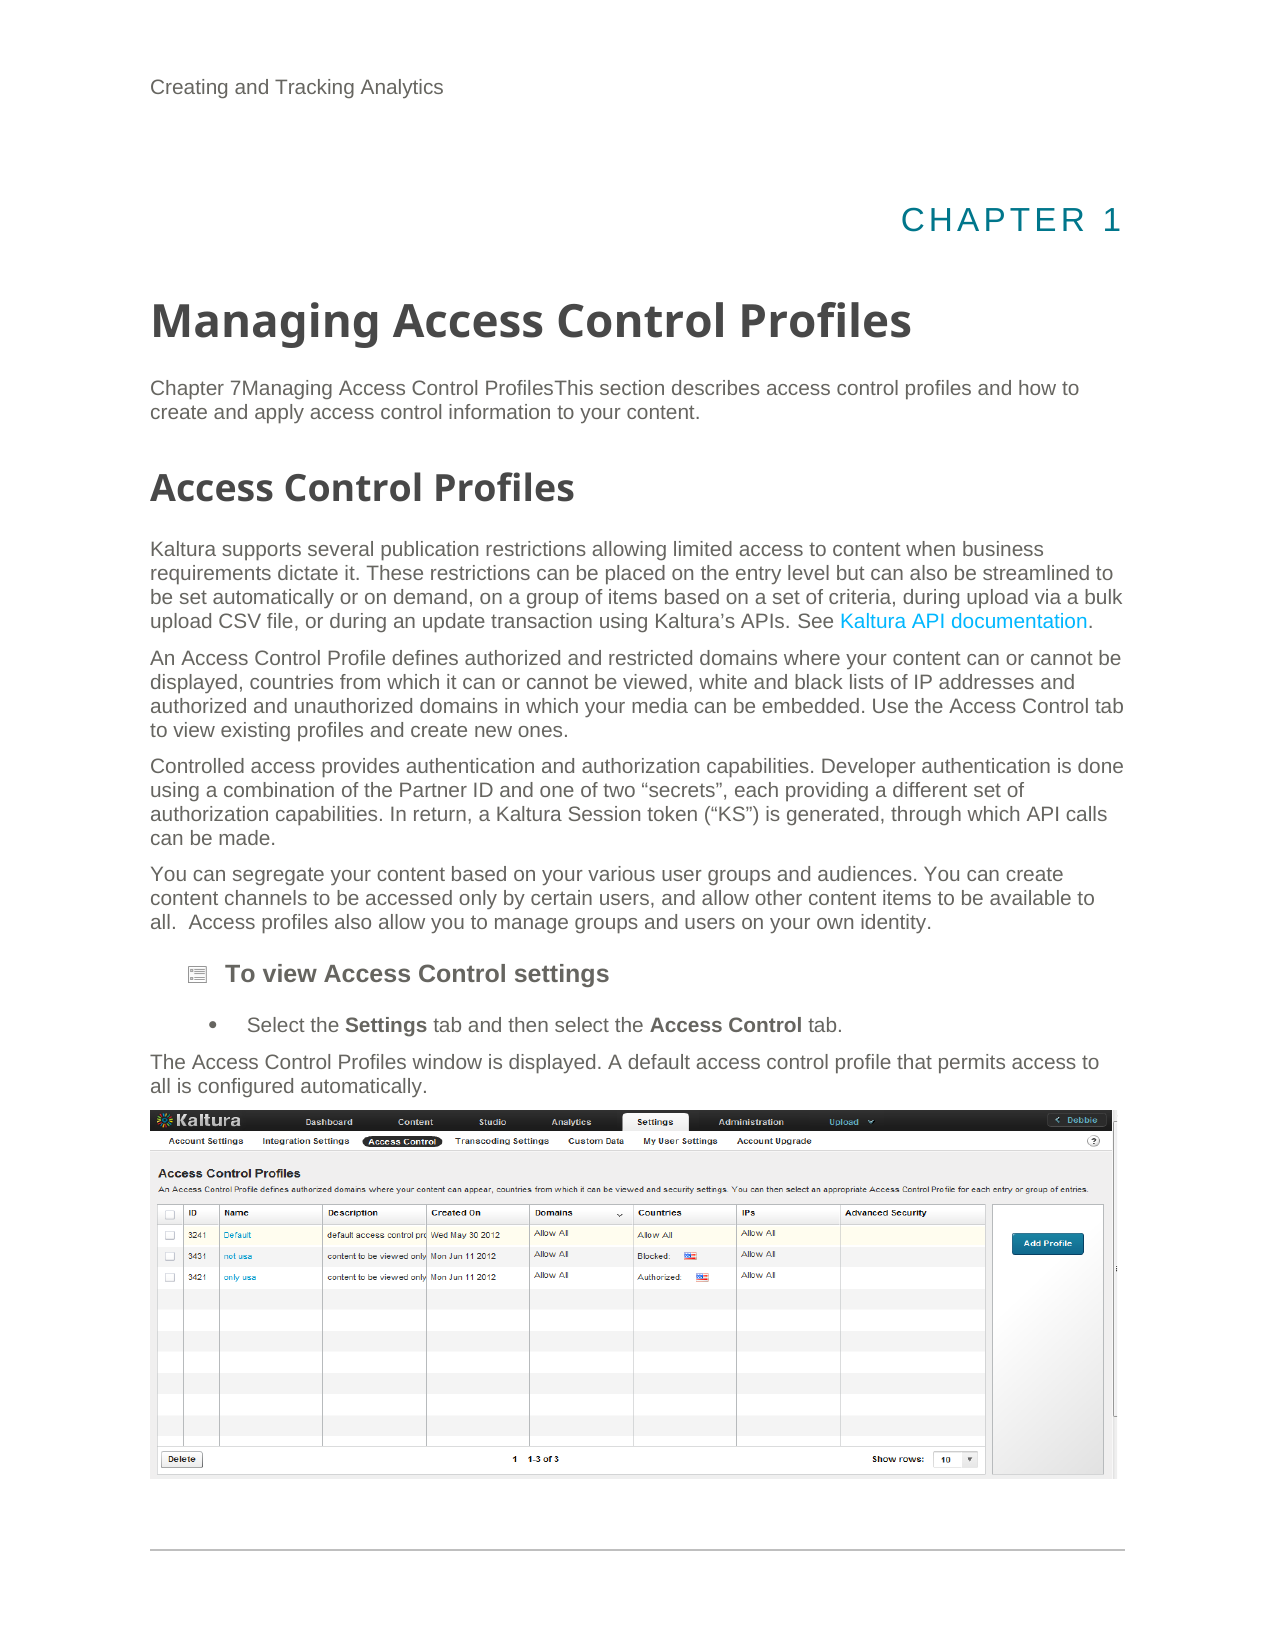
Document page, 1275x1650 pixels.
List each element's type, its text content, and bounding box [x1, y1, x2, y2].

text An Access Control Profile defines authorized and restricted domains where your content can or cannot be displayed, countries from which it can or cannot be viewed, white and black lists of IP addresses and authorized and unauthorized domains in which your media can be embedded. Use the Access Control tab to view existing profiles and create new ones. [150, 646, 1125, 741]
subtitle Managing Access Control Profiles [150, 288, 1125, 351]
subtitle Access Control Profiles [150, 461, 1125, 512]
picture [188, 966, 208, 983]
list Select the Settings tab and then select the Access Control tab. [209, 1013, 1125, 1037]
text To view Access Control settings [187, 959, 1125, 988]
text The Access Control Profiles window is displayed. A default access control profile that permits access to all is configured automatically. [150, 1049, 1125, 1097]
text This section describes access control profiles and how to create and apply access control information to your content. [150, 376, 1125, 424]
text Kaltura supports several publication restrictions allowing limited access to content when business requirements dictate it. These restrictions can be placed on the entry level but can also be streamlined to be set automatically or on demand, on a group of items based on a set of criteria, during upload via a bulk upload CSV file, or during an update transaction using Kaltura’s APIs. See Kaltura API documentation. [150, 537, 1125, 633]
text Controlled access provides authentication and authorization capabilities. Developer authentication is done using a combination of the Partner ID and one of two “secrets”, each providing a different set of authorization capabilities. In return, a Kaltura Session token (“KS”) is generated, through which API calls can be made. [150, 754, 1125, 850]
picture [150, 1110, 1118, 1479]
text You can segregate your content based on your various user groups and audiences. You can create content channels to be accessed only by certain users, and allow other content items to be available to all. Access profiles also allow you to manage groups and users on your own identity. [150, 862, 1125, 934]
